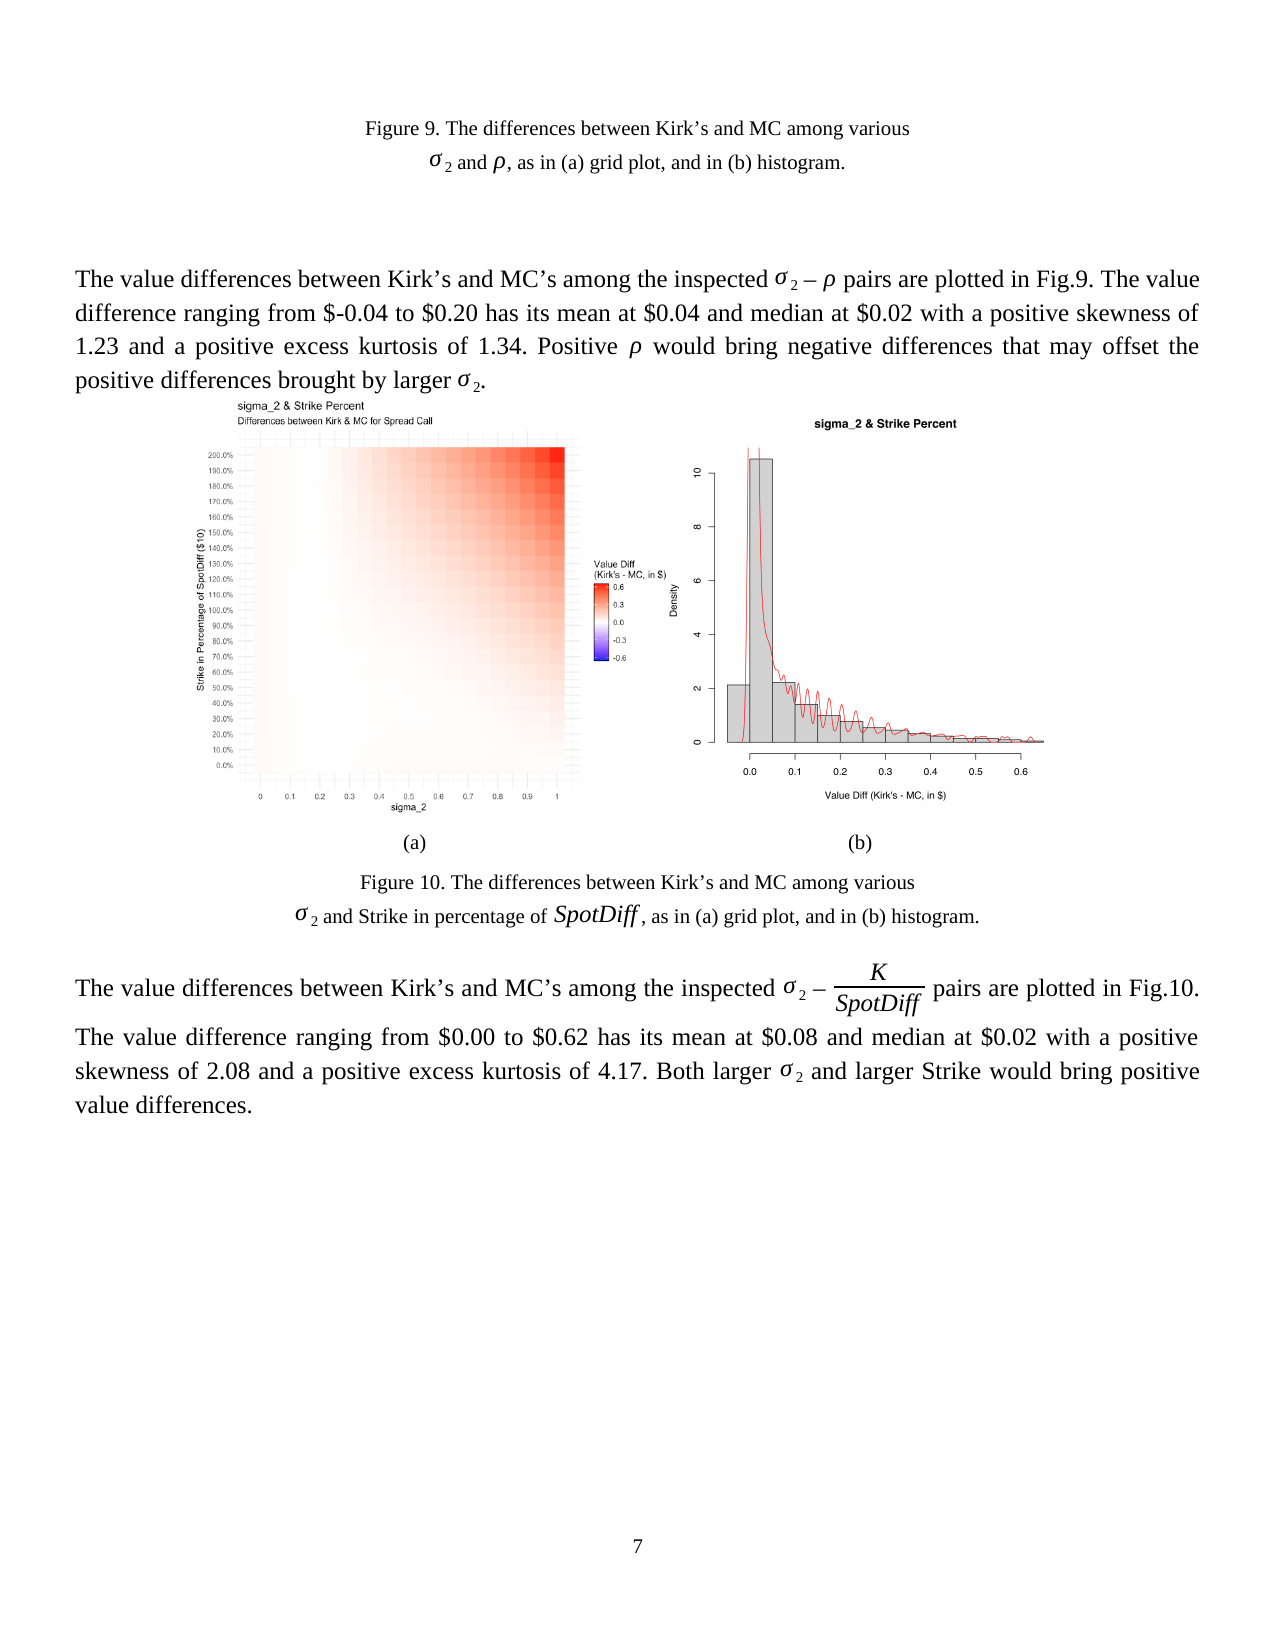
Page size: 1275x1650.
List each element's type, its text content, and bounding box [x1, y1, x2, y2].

text Figure 9. The differences between Kirk’s and MC among various and , as in (a) grid plot, and in (b) histogram. [75, 116, 1200, 176]
text The value differences between Kirk’s and MC’s among the inspected – pairs are plotted in Fig.10. The value difference ranging from $0.00 to $0.62 has its mean at $0.08 and median at $0.02 with a positive skewness of 2.08 and a positive excess kurtosis of 4.17. Both larger and larger Strike would bring positive value differences. [75, 958, 1200, 1119]
text The value differences between Kirk’s and MC’s among the inspected – pairs are plotted in Fig.9. The value difference ranging from $-0.04 to $0.20 has its mean at $0.04 and median at $0.02 with a positive skewness of 1.23 and a positive excess kurtosis of 1.34. Positive would bring negative differences that may offset the positive differences brought by larger . [75, 262, 1200, 396]
text (a) (b) [75, 830, 1200, 854]
text Figure 10. The differences between Kirk’s and MC among various and Strike in percentage of , as in (a) grid plot, and in (b) histogram. [75, 870, 1200, 930]
picture [194, 399, 1081, 814]
